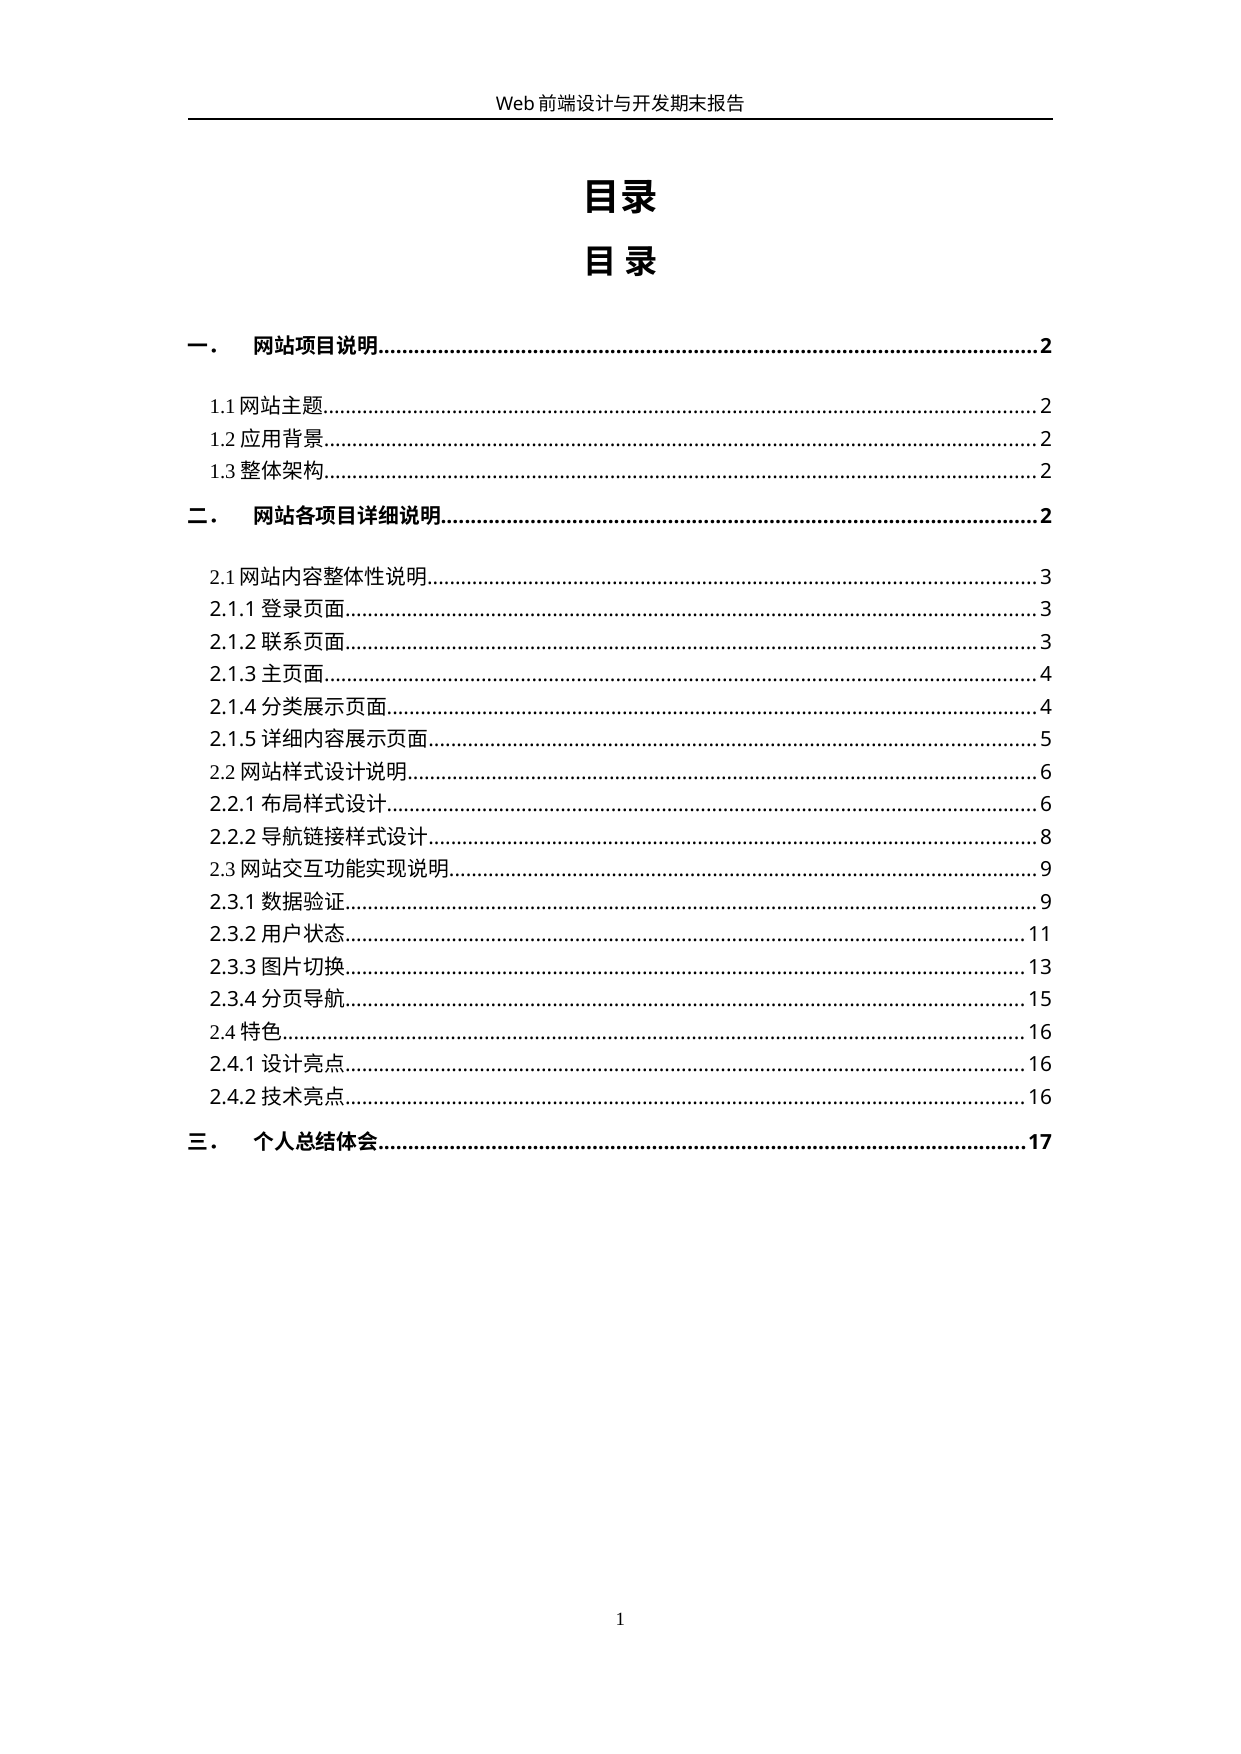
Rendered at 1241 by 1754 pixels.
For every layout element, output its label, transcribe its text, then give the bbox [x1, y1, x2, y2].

text 一． 网站项目说明 2 [187, 328, 1053, 361]
text 2.4.1 设计亮点 16 [209, 1046, 1053, 1079]
text 2.3 网站交互功能实现说明 9 [209, 851, 1053, 884]
text 目录 [187, 162, 1053, 227]
text 2.2 网站样式设计说明 6 [209, 754, 1053, 786]
text 三． 个人总结体会 17 [187, 1124, 1053, 1156]
text 1.2 应用背景 2 [209, 421, 1053, 454]
text 2.3.1 数据验证 9 [209, 884, 1053, 916]
text 2.4 特色 16 [209, 1014, 1053, 1046]
text 1.1网站主题 2 [209, 389, 1053, 421]
text 2.2.2 导航链接样式设计 8 [209, 819, 1053, 851]
text 2.1.4 分类展示页面 4 [209, 689, 1053, 721]
text 2.1.1 登录页面 3 [209, 591, 1053, 624]
text 2.4.2 技术亮点 16 [209, 1079, 1053, 1111]
text 二． 网站各项目详细说明 2 [187, 499, 1053, 531]
text 目 录 [187, 227, 1053, 292]
text 2.1.2 联系页面 3 [209, 624, 1053, 656]
text 2.1.5 详细内容展示页面 5 [209, 721, 1053, 754]
text 1.3 整体架构 2 [209, 454, 1053, 486]
text 2.3.4 分页导航 15 [209, 981, 1053, 1014]
text 2.3.3 图片切换 13 [209, 949, 1053, 981]
text 2.2.1 布局样式设计 6 [209, 786, 1053, 819]
text 2.3.2 用户状态 11 [209, 916, 1053, 949]
text 2.1.3 主页面 4 [209, 656, 1053, 689]
text 2.1网站内容整体性说明 3 [209, 559, 1053, 591]
